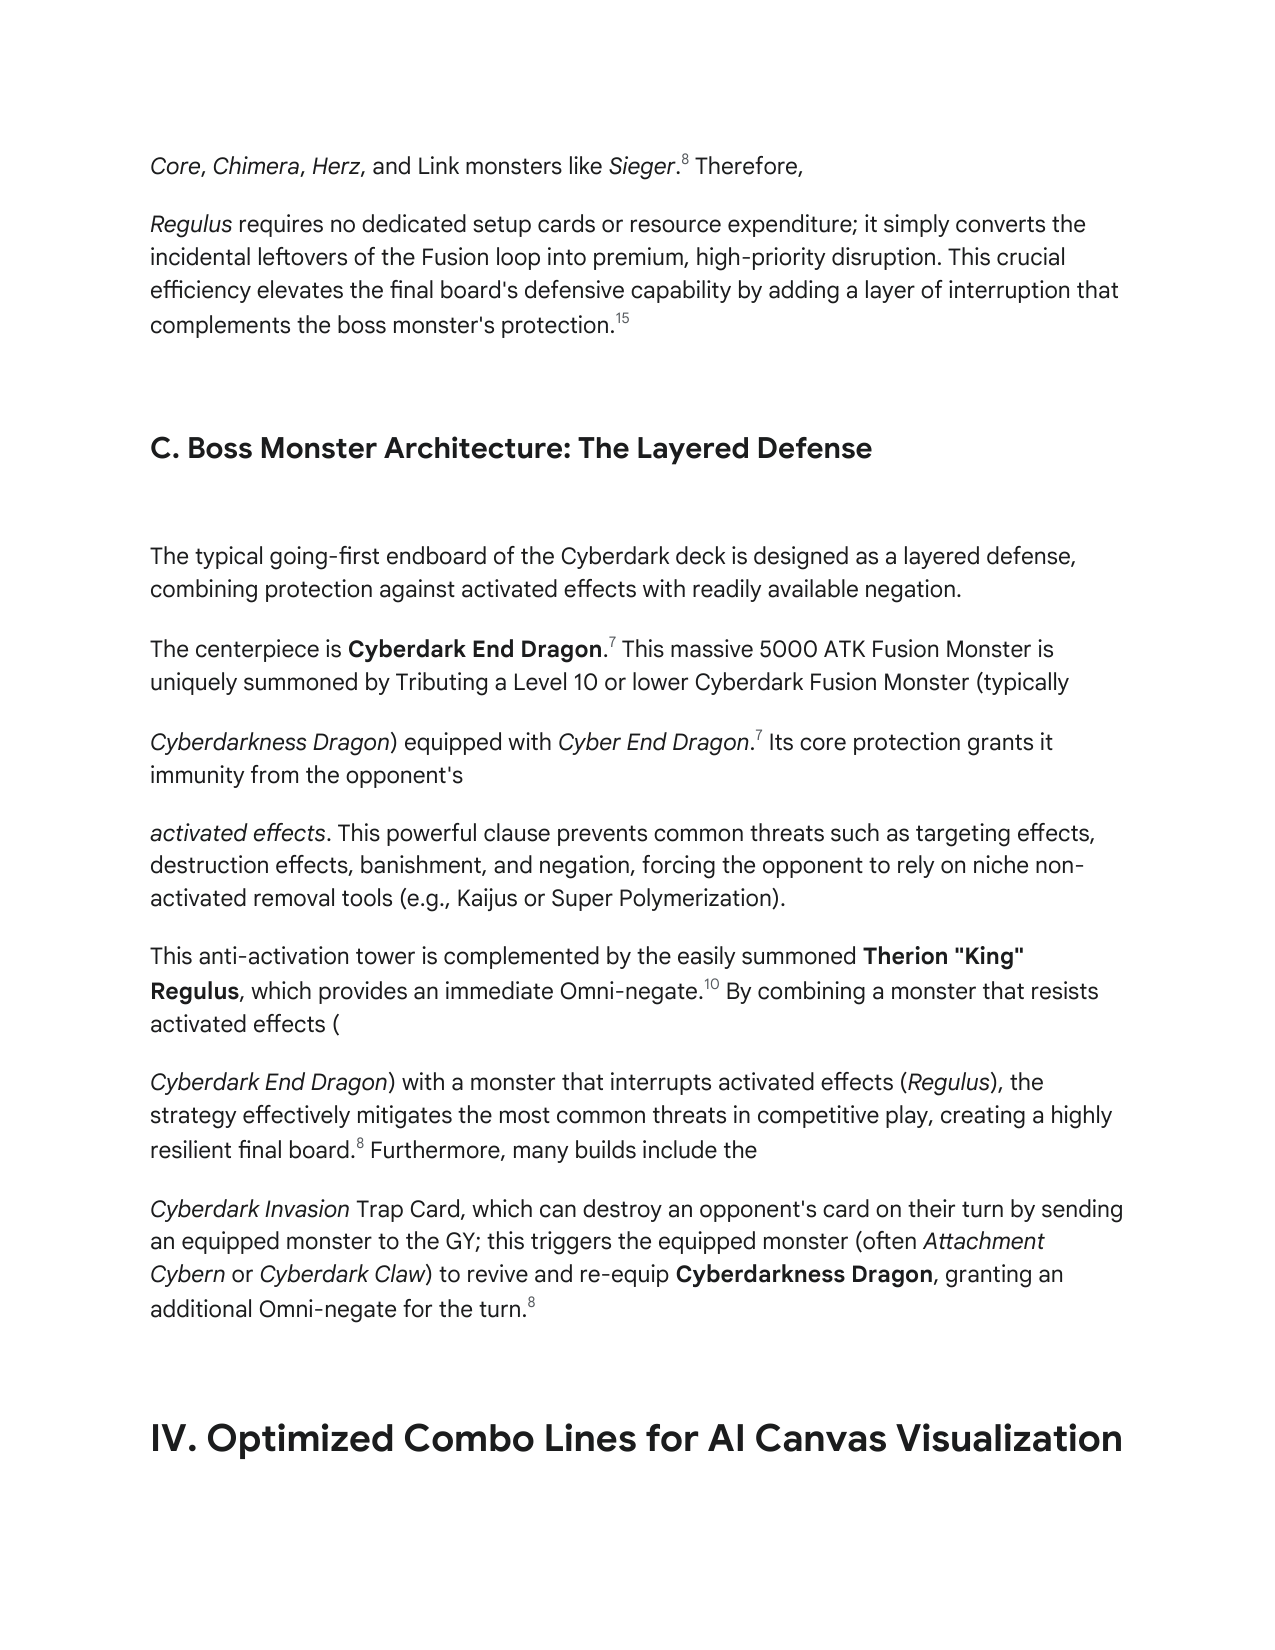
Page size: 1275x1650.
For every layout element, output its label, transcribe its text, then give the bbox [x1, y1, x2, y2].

text activated effects. This powerful clause prevents common threats such as targeting effects, destruction effects, banishment, and negation, forcing the opponent to rely on niche non-activated removal tools (e.g., Kaijus or Super Polymerization). [150, 819, 1125, 913]
text The typical going-first endboard of the Cyberdark deck is designed as a layered defense, combining protection against activated effects with readily available negation. [150, 543, 1125, 604]
text Regulus requires no dedicated setup cards or resource expenditure; it simply converts the incidental leftovers of the Fusion loop into premium, high-priority disruption. This crucial efficiency elevates the final board's defensive capability by adding a layer of interruption that complements the boss monster's protection.15 [150, 211, 1125, 341]
text Cyberdarkness Dragon) equipped with Cyber End Dragon.7 Its core protection grants it immunity from the opponent's [150, 726, 1125, 790]
text Core, Chimera, Herz, and Link monsters like Sieger.8 Therefore, [150, 150, 1125, 181]
text The centerpiece is Cyberdark End Dragon.7 This massive 5000 ATK Fusion Monster is uniquely summoned by Tributing a Level 10 or lower Cyberdark Fusion Monster (typically [150, 633, 1125, 697]
text This anti-activation tower is complemented by the easily summoned Therion "King" Regulus, which provides an immediate Omni-negate.10 By combining a monster that resists activated effects ( [150, 942, 1125, 1039]
text Cyberdark End Dragon) with a monster that interrupts activated effects (Regulus), the strategy effectively mitigates the most common threats in competitive play, creating a highly resilient final board.8 Furthermore, many builds include the [150, 1068, 1125, 1166]
subtitle IV. Optimized Combo Lines for AI Canvas Visualization [150, 1415, 1125, 1462]
text Cyberdark Invasion Trap Card, which can destroy an opponent's card on their turn by sending an equipped monster to the GY; this triggers the equipped monster (often Attachment Cybern or Cyberdark Claw) to revive and re-equip Cyberdarkness Dragon, granting an additional Omni-negate for the turn.8 [150, 1195, 1125, 1325]
subtitle C. Boss Monster Architecture: The Layered Defense [150, 431, 1125, 467]
